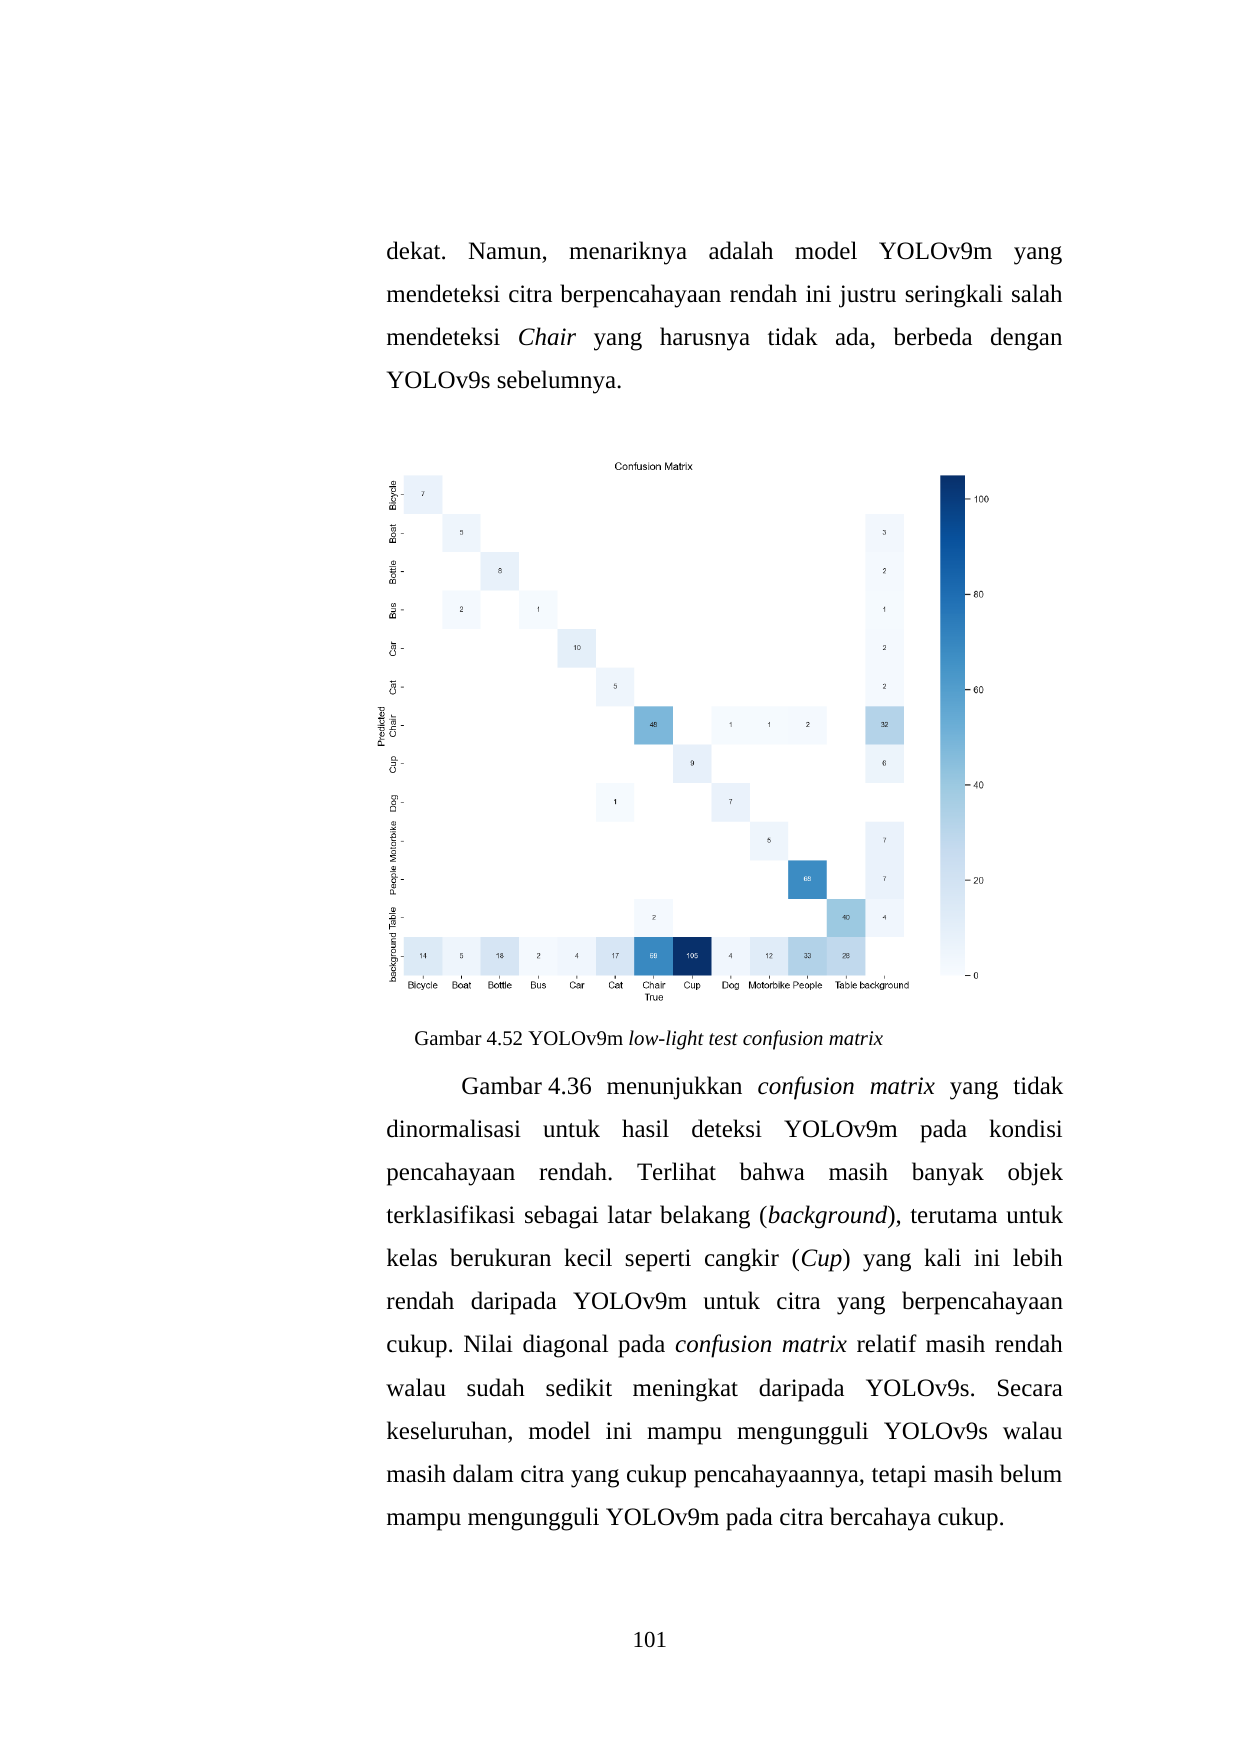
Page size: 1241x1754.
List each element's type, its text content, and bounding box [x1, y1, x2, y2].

picture [311, 451, 1060, 1013]
text Gambar 4.36 menunjukkan confusion matrix yang tidak dinormalisasi untuk hasil deteksi YOLOv9m pada kondisi pencahayaan rendah. Terlihat bahwa masih banyak objek terklasifikasi sebagai latar belakang (background), terutama untuk kelas berukuran kecil seperti cangkir (Cup) yang kali ini lebih rendah daripada YOLOv9m untuk citra yang berpencahayaan cukup. Nilai diagonal pada confusion matrix relatif masih rendah walau sudah sedikit meningkat daripada YOLOv9s. Secara keseluruhan, model ini mampu mengungguli YOLOv9s walau masih dalam citra yang cukup pencahayaannya, tetapi masih belum mampu mengungguli YOLOv9m pada citra bercahaya cukup. [386, 1071, 1063, 1531]
